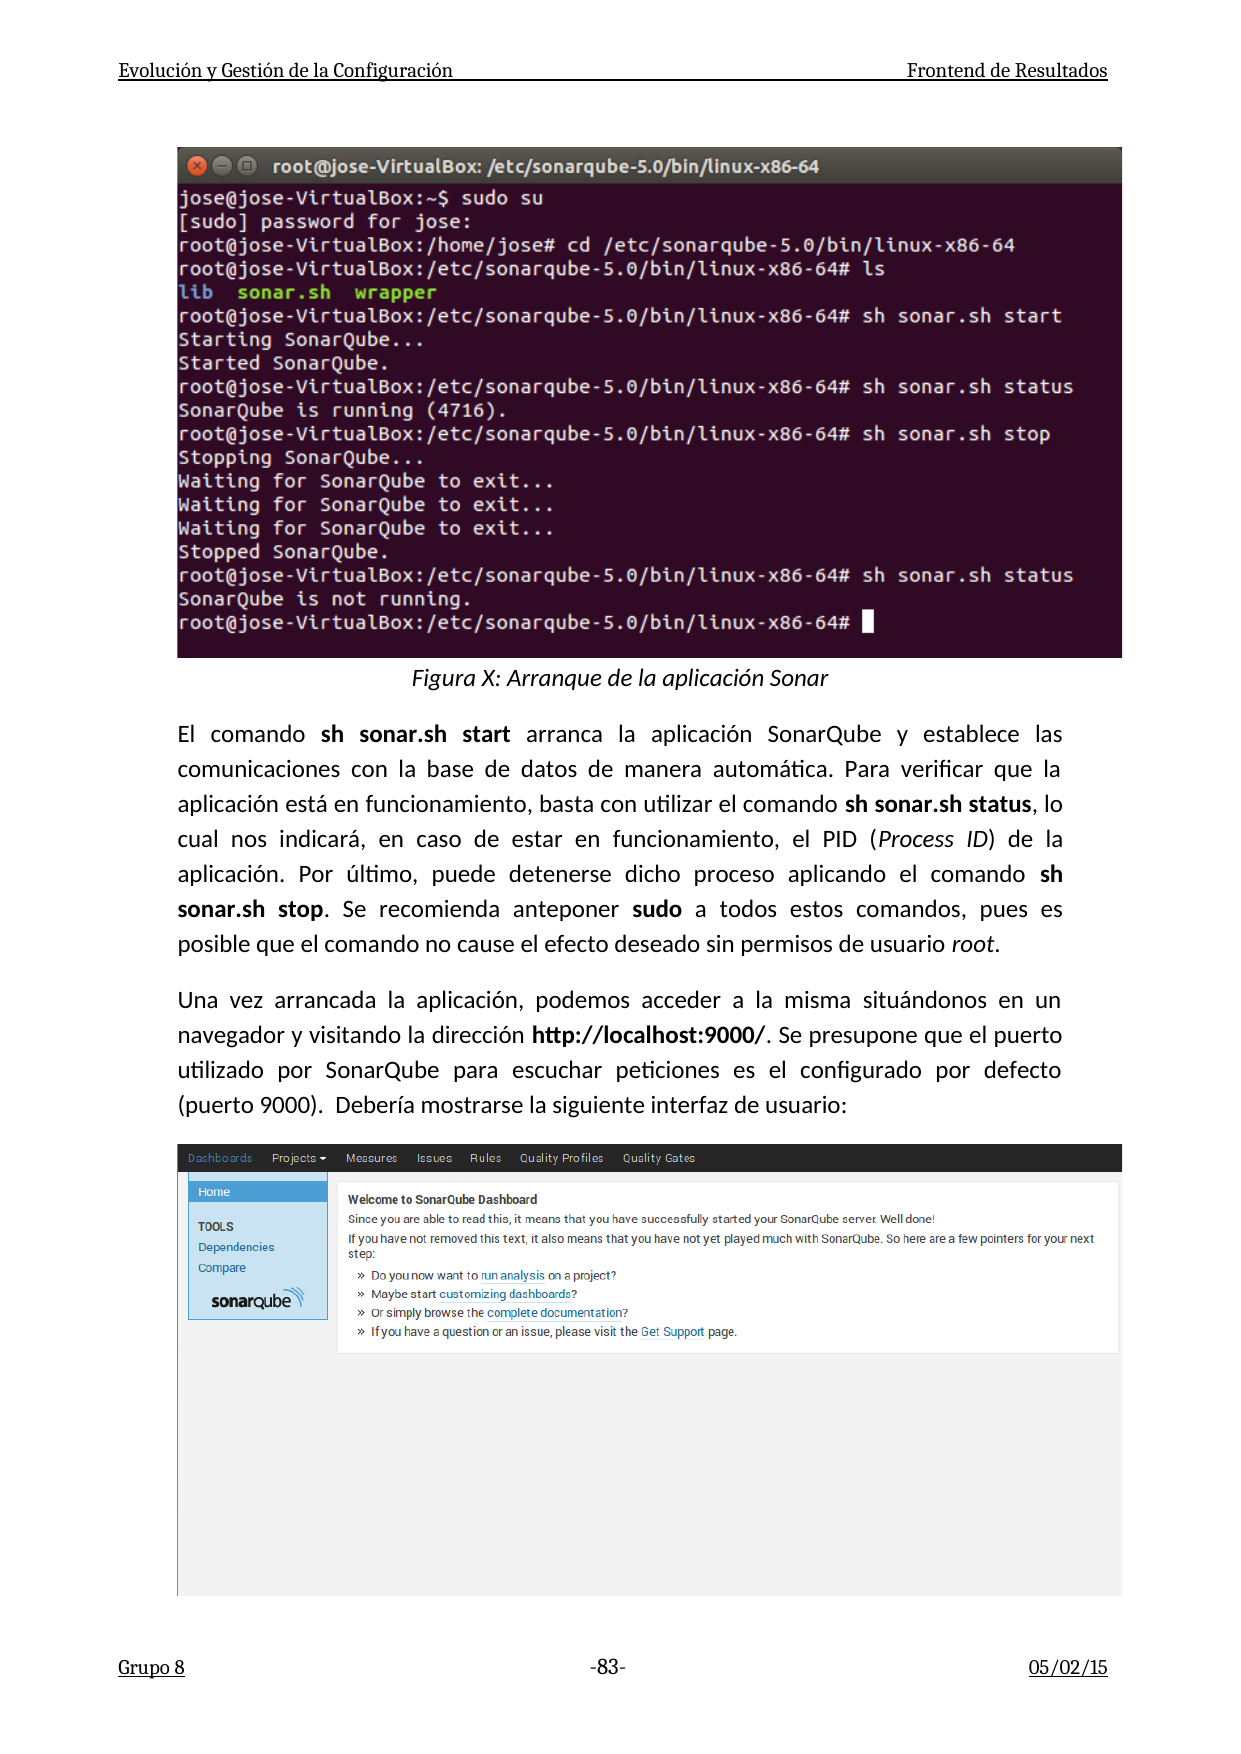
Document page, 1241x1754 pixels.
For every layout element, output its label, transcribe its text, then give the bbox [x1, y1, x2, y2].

text El comando sh sonar.sh start arranca la aplicación SonarQube y establece las comunicaciones con la base de datos de manera automática. Para verificar que la aplicación está en funcionamiento, basta con utilizar el comando sh sonar.sh status, lo cual nos indicará, en caso de estar en funcionamiento, el PID (Process ID) de la aplicación. Por último, puede detenerse dicho proceso aplicando el comando sh sonar.sh stop. Se recomienda anteponer sudo a todos estos comandos, pues es posible que el comando no cause el efecto deseado sin permisos de usuario root. [177, 718, 1063, 958]
text Figura X: Arranque de la aplicación Sonar [177, 662, 1063, 693]
text Una vez arrancada la aplicación, podemos acceder a la misma situándonos en un navegador y visitando la dirección http://localhost:9000/. Se presupone que el puerto utilizado por SonarQube para escuchar peticiones es el configurado por defecto (puerto 9000). Debería mostrarse la siguiente interfaz de usuario: [177, 984, 1063, 1119]
picture [177, 1144, 1123, 1596]
picture [177, 147, 1123, 658]
